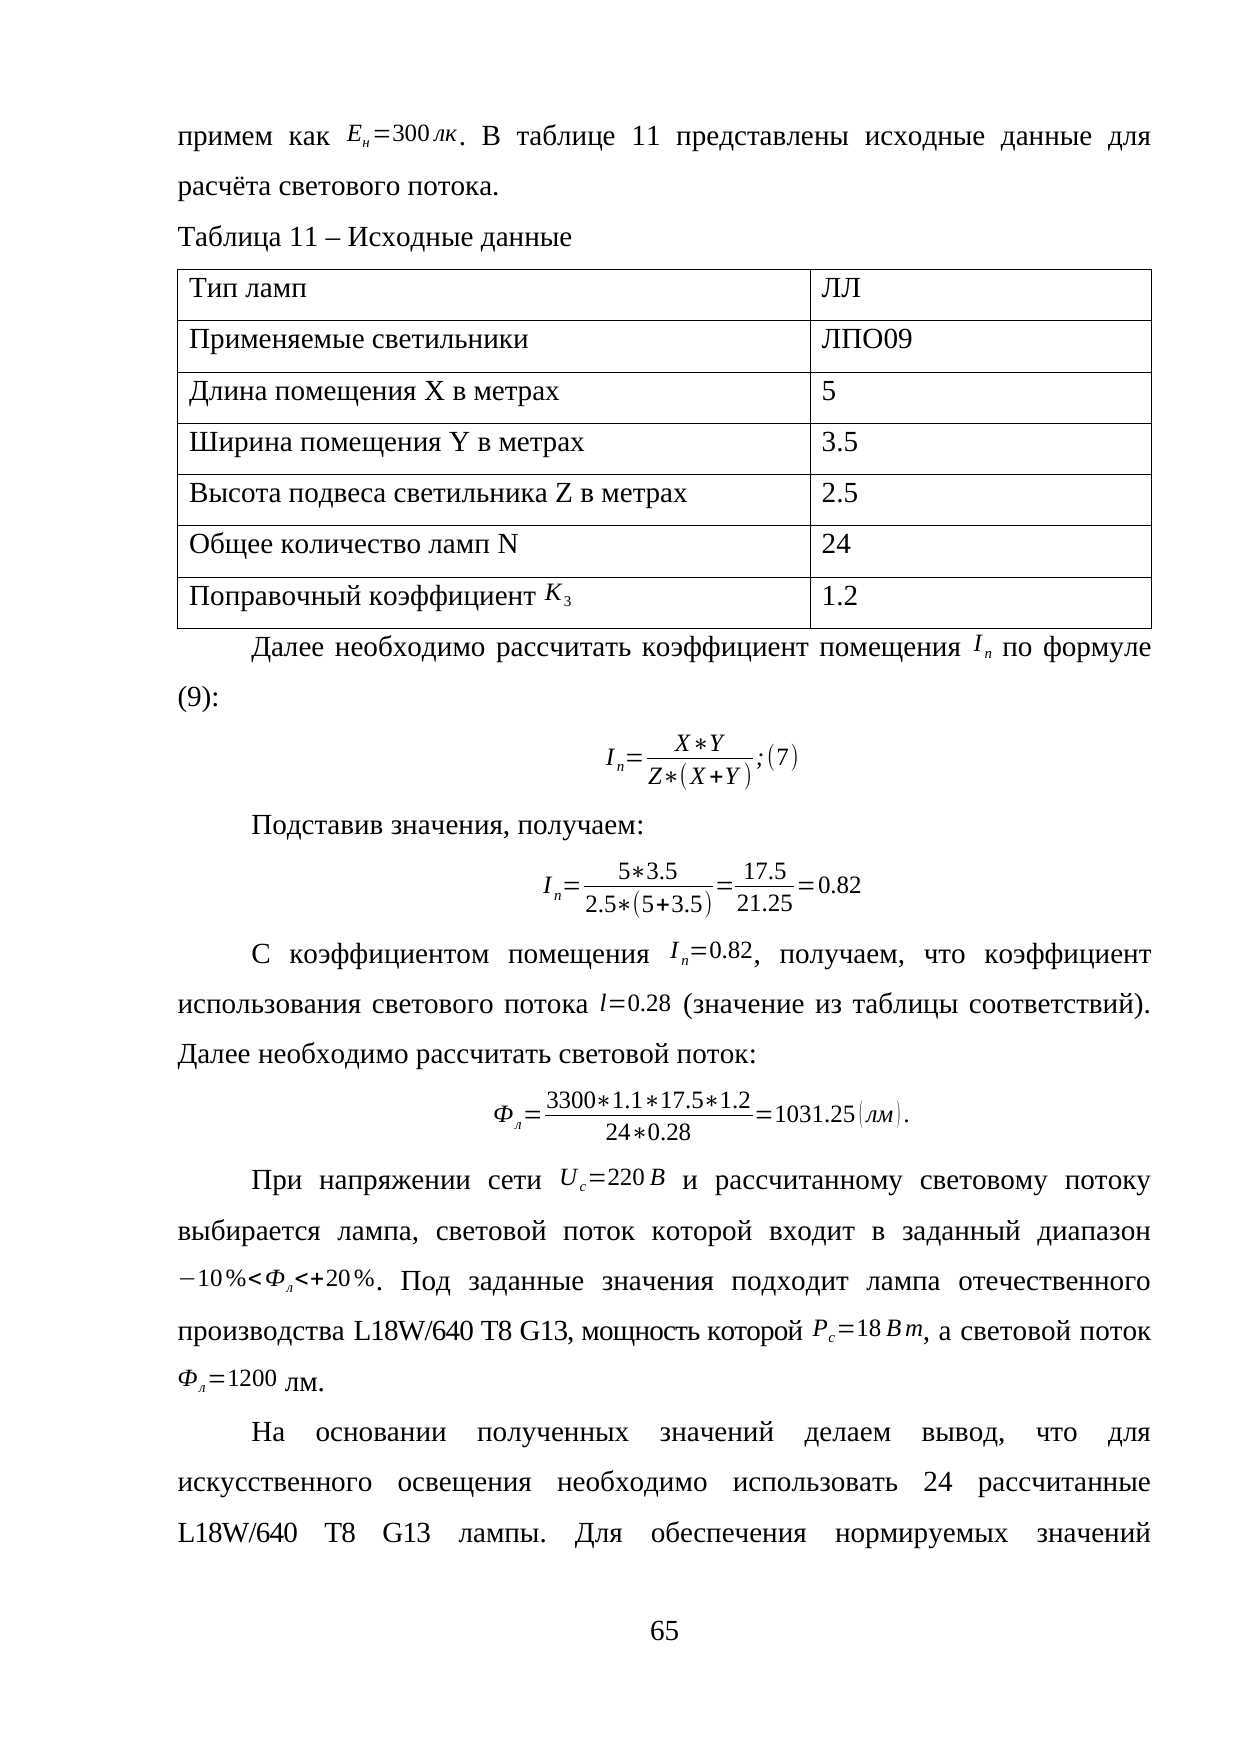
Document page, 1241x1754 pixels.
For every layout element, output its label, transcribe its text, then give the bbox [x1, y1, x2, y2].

table_cell Применяемые светильники [178, 321, 810, 372]
table_cell Длина помещения X в метрах [178, 373, 810, 423]
table_header Тип ламп [178, 270, 810, 320]
table_cell Поправочный коэффициент [178, 578, 810, 628]
table_cell 5 [811, 373, 1151, 423]
table_cell 24 [811, 526, 1151, 577]
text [177, 118, 1152, 202]
table_cell Общее количество ламп N [178, 526, 810, 577]
table_cell 3.5 [811, 424, 1151, 474]
table_cell Высота подвеса светильника Z в метрах [178, 475, 810, 525]
text При напряжении сети и рассчитанному световому потоку выбирается лампа, световой поток которой входит в заданный диапазон . Под заданные значения подходит лампа отечественного производства L18W/640 T8 G13, мощность которой , а световой поток лм. [177, 1162, 1152, 1397]
table_cell 1.2 [811, 578, 1151, 628]
text Подставив значения, получаем: [177, 807, 1152, 841]
table_header ЛЛ [811, 270, 1151, 320]
table_cell 2.5 [811, 475, 1151, 525]
text С коэффициентом помещения , получаем, что коэффициент использования светового потока (значение из таблицы соответствий). Далее необходимо рассчитать световой поток: [177, 936, 1152, 1070]
table_cell ЛПО09 [811, 321, 1151, 372]
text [177, 1414, 1152, 1548]
table_cell Ширина помещения Y в метрах [178, 424, 810, 474]
text Далее необходимо рассчитать коэффициент помещения по формуле (9): [177, 629, 1152, 713]
